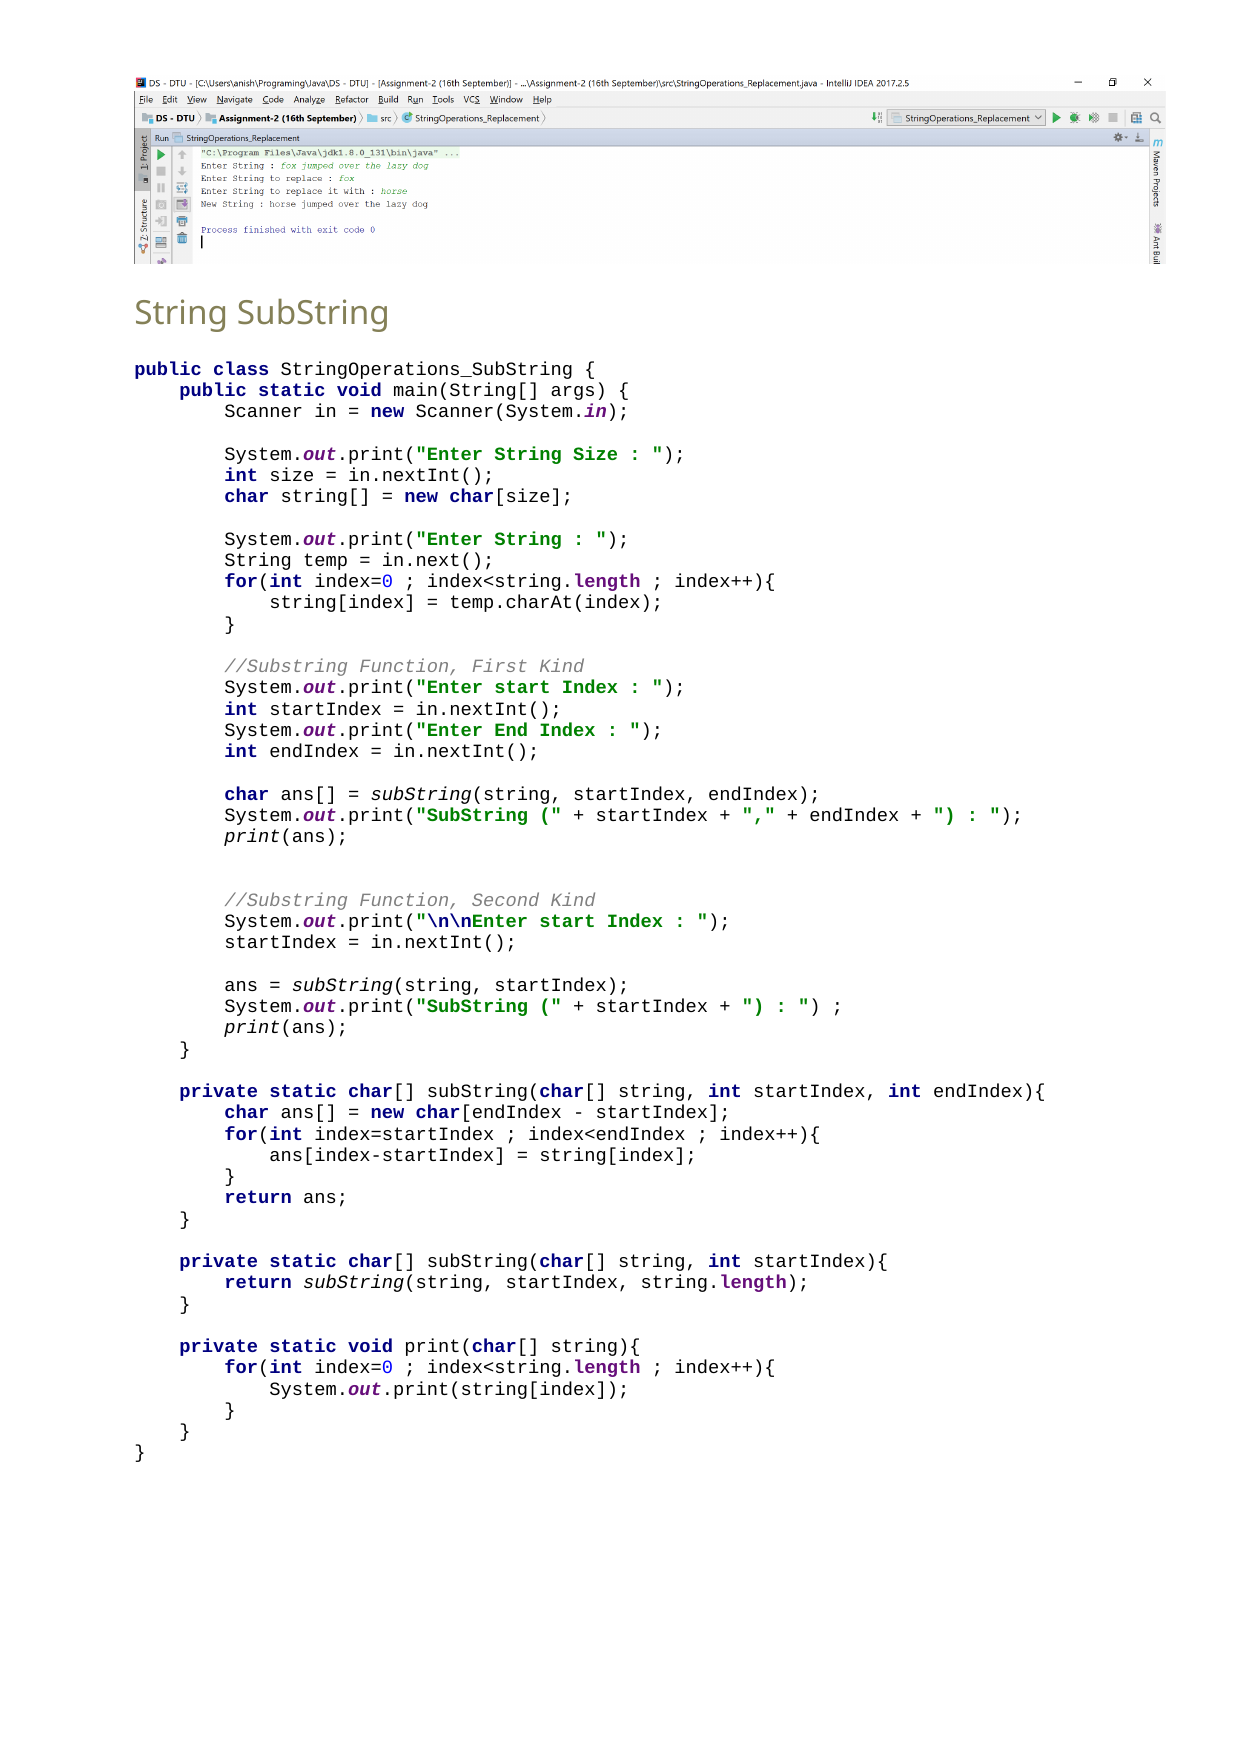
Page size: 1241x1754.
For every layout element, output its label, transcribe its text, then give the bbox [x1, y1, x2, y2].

subtitle String SubString [134, 289, 1165, 334]
text public class StringOperations_SubString { public static void main(String[] args) { Scanner in = new Scanner(System.in); System.out.print("Enter String Size : "); int size = in.nextInt(); char string[] = new char[size]; System.out.print("Enter String : "); String temp = in.next(); for(int index=0 ; index<string.length ; index++){ string[index] = temp.charAt(index); } //Substring Function, First Kind System.out.print("Enter start Index : "); int startIndex = in.nextInt(); System.out.print("Enter End Index : "); int endIndex = in.nextInt(); char ans[] = subString(string, startIndex, endIndex); System.out.print("SubString (" + startIndex + "," + endIndex + ") : "); print(ans); //Substring Function, Second Kind System.out.print("\n\nEnter start Index : "); startIndex = in.nextInt(); ans = subString(string, startIndex); System.out.print("SubString (" + startIndex + ") : ") ; print(ans); } private static char[] subString(char[] string, int startIndex, int endIndex){ char ans[] = new char[endIndex - startIndex]; for(int index=startIndex ; index<endIndex ; index++){ ans[index-startIndex] = string[index]; } return ans; } private static char[] subString(char[] string, int startIndex){ return subString(string, startIndex, string.length); } private static void print(char[] string){ for(int index=0 ; index<string.length ; index++){ System.out.print(string[index]); } } } [134, 338, 1165, 1464]
picture [134, 75, 1166, 264]
